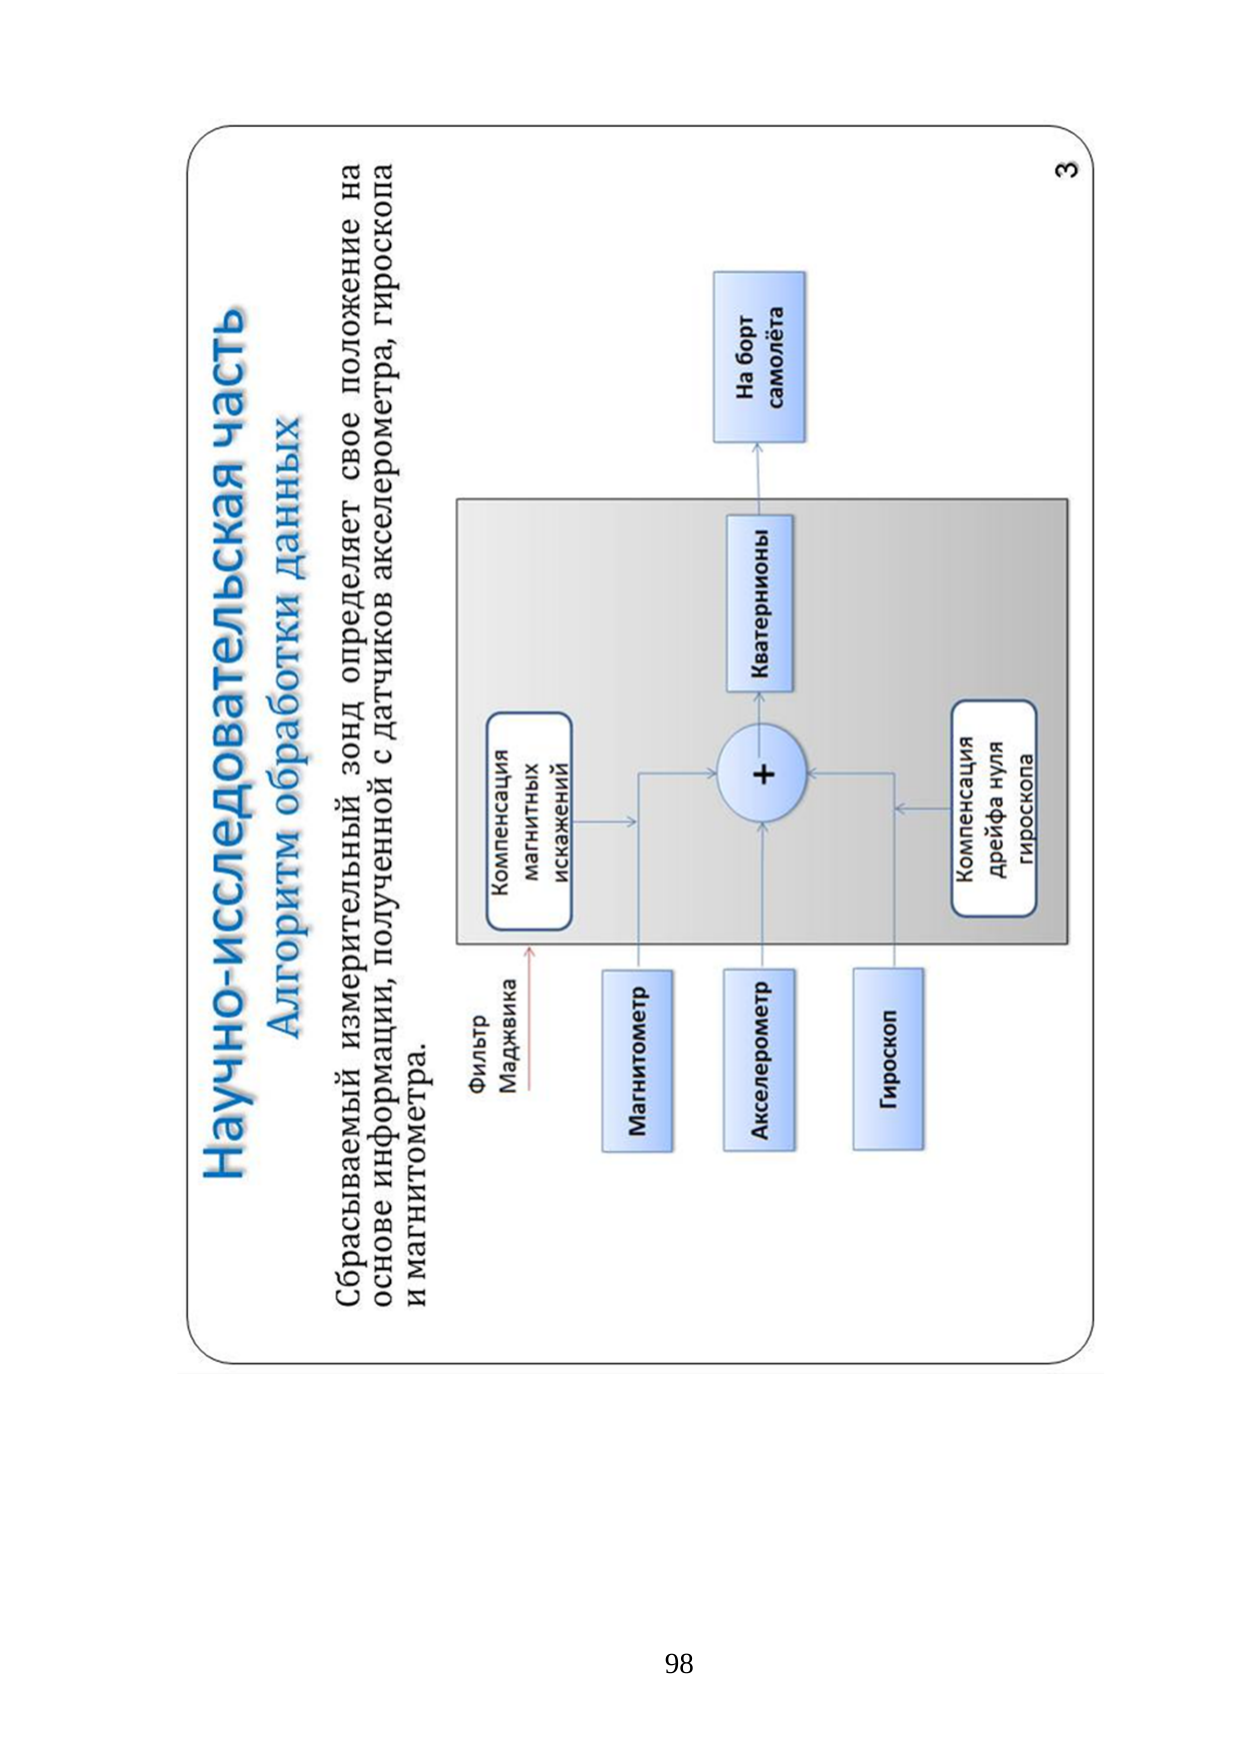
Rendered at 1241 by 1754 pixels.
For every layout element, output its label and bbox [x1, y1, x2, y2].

picture [177, 118, 1105, 1374]
